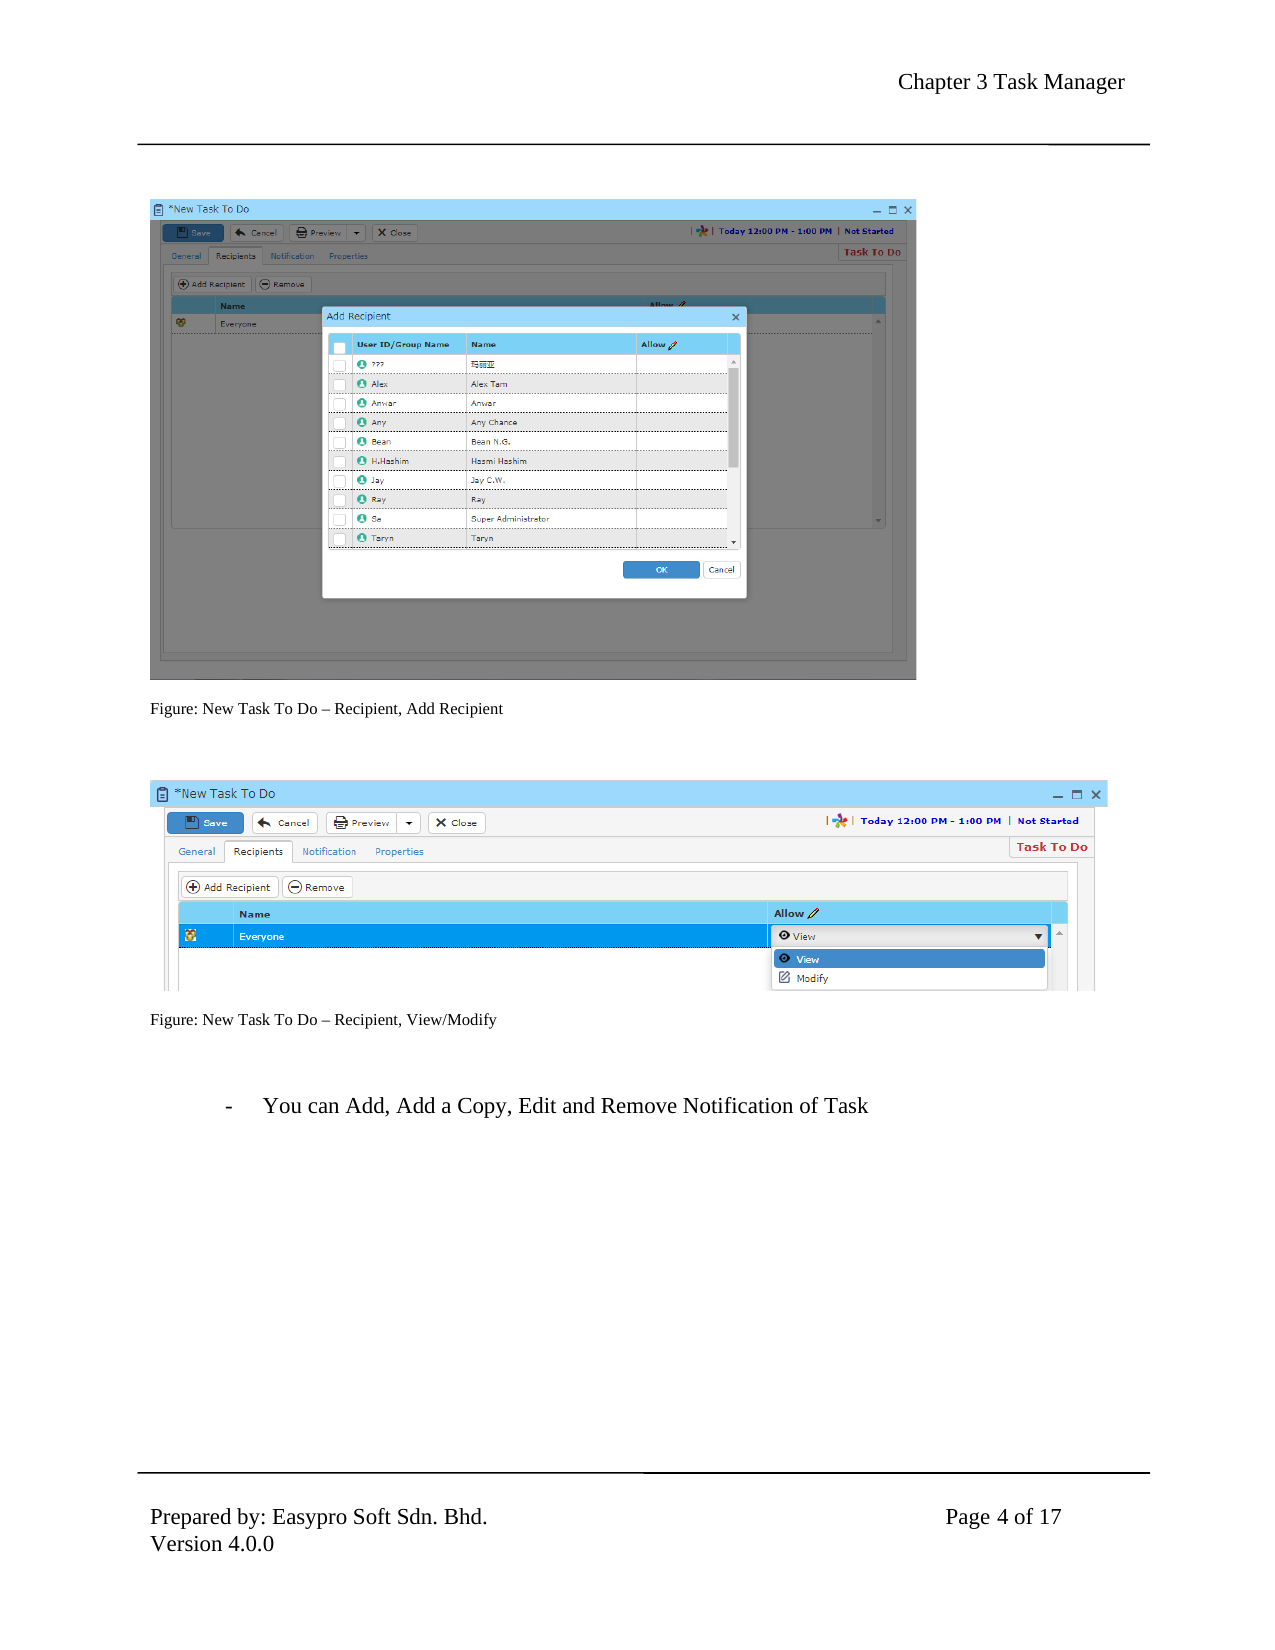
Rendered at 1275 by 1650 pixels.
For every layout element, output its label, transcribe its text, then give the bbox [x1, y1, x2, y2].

text Figure: New Task To Do – Recipient, View/Modify [150, 1010, 1125, 1029]
picture [150, 199, 917, 680]
picture [150, 780, 1108, 991]
list You can Add, Add a Copy, Edit and Remove Notification of Task [225, 1092, 1125, 1118]
text Figure: New Task To Do – Recipient, Add Recipient [150, 698, 1125, 718]
